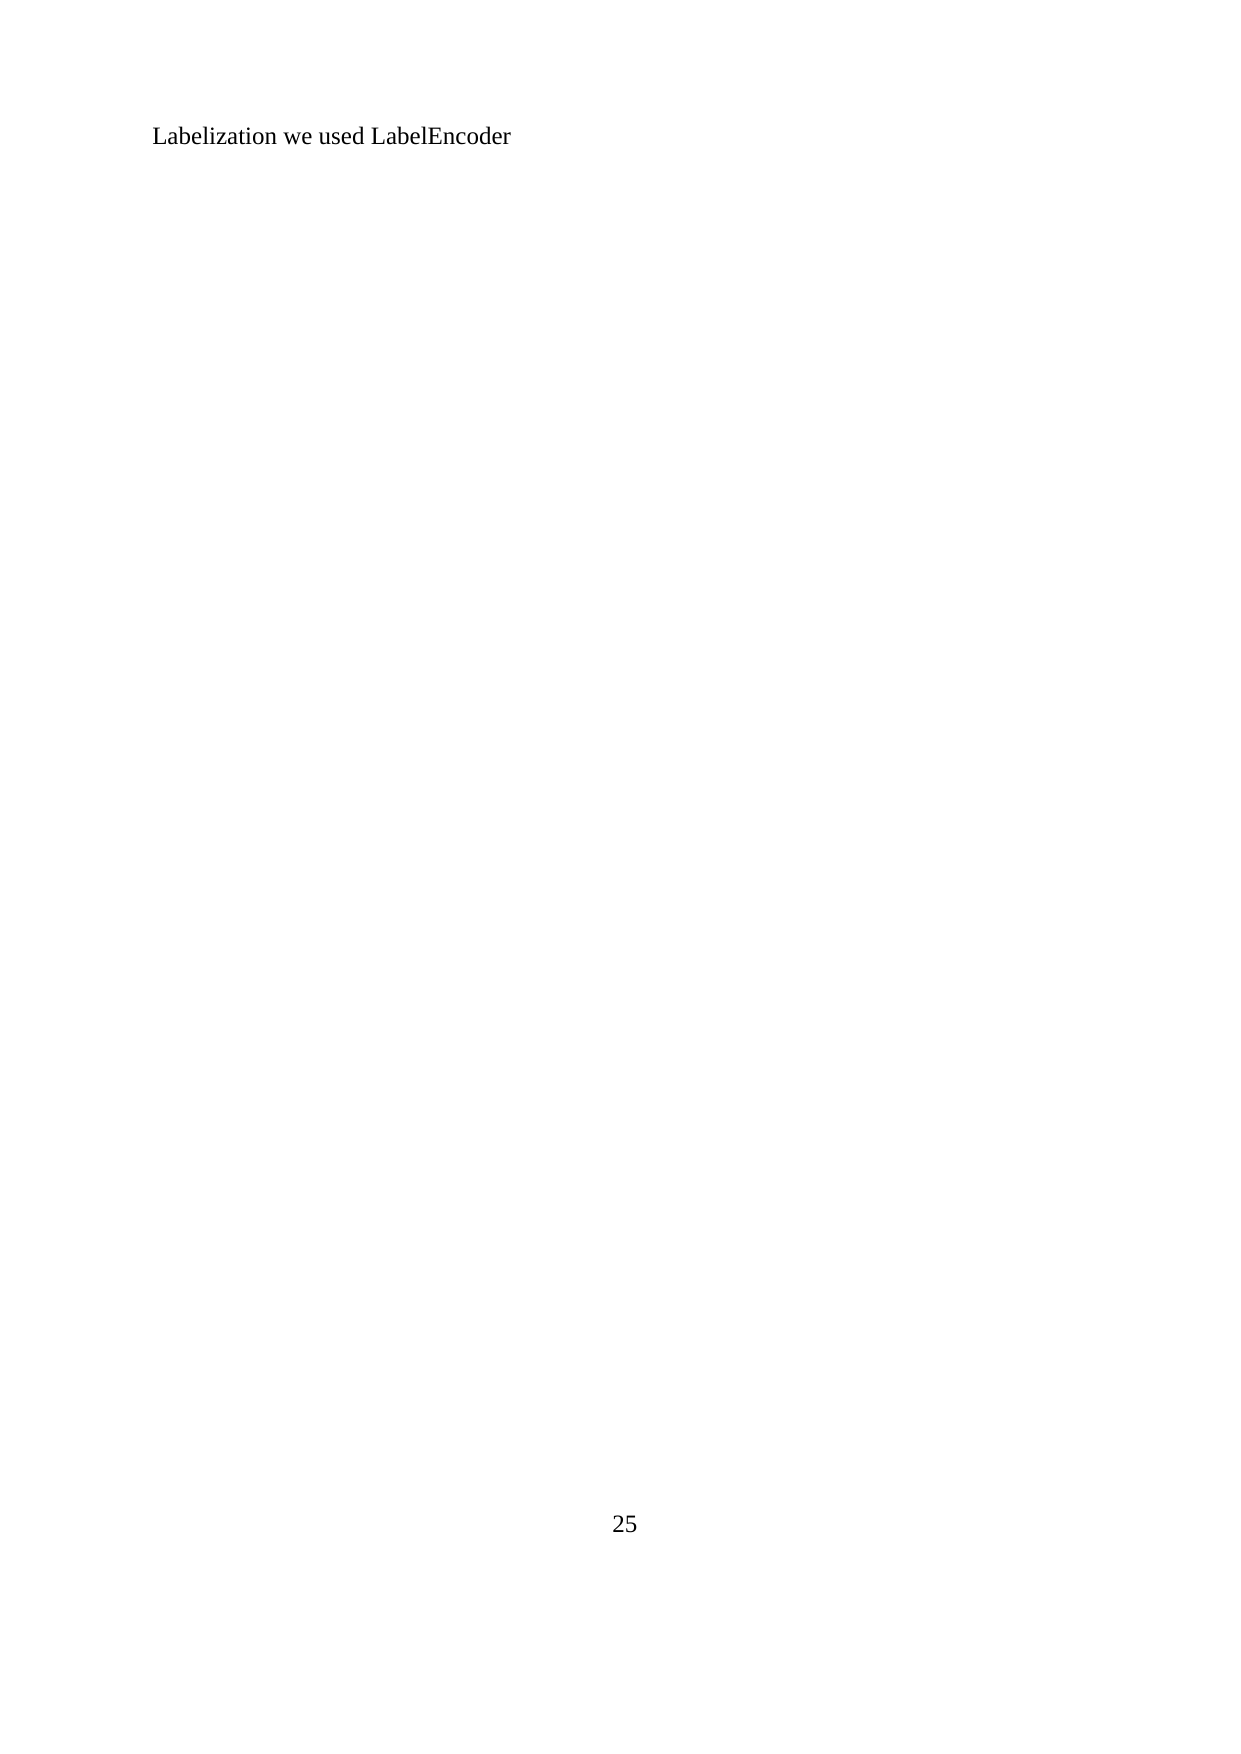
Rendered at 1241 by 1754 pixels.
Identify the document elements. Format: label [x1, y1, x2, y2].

text [152, 121, 1076, 149]
